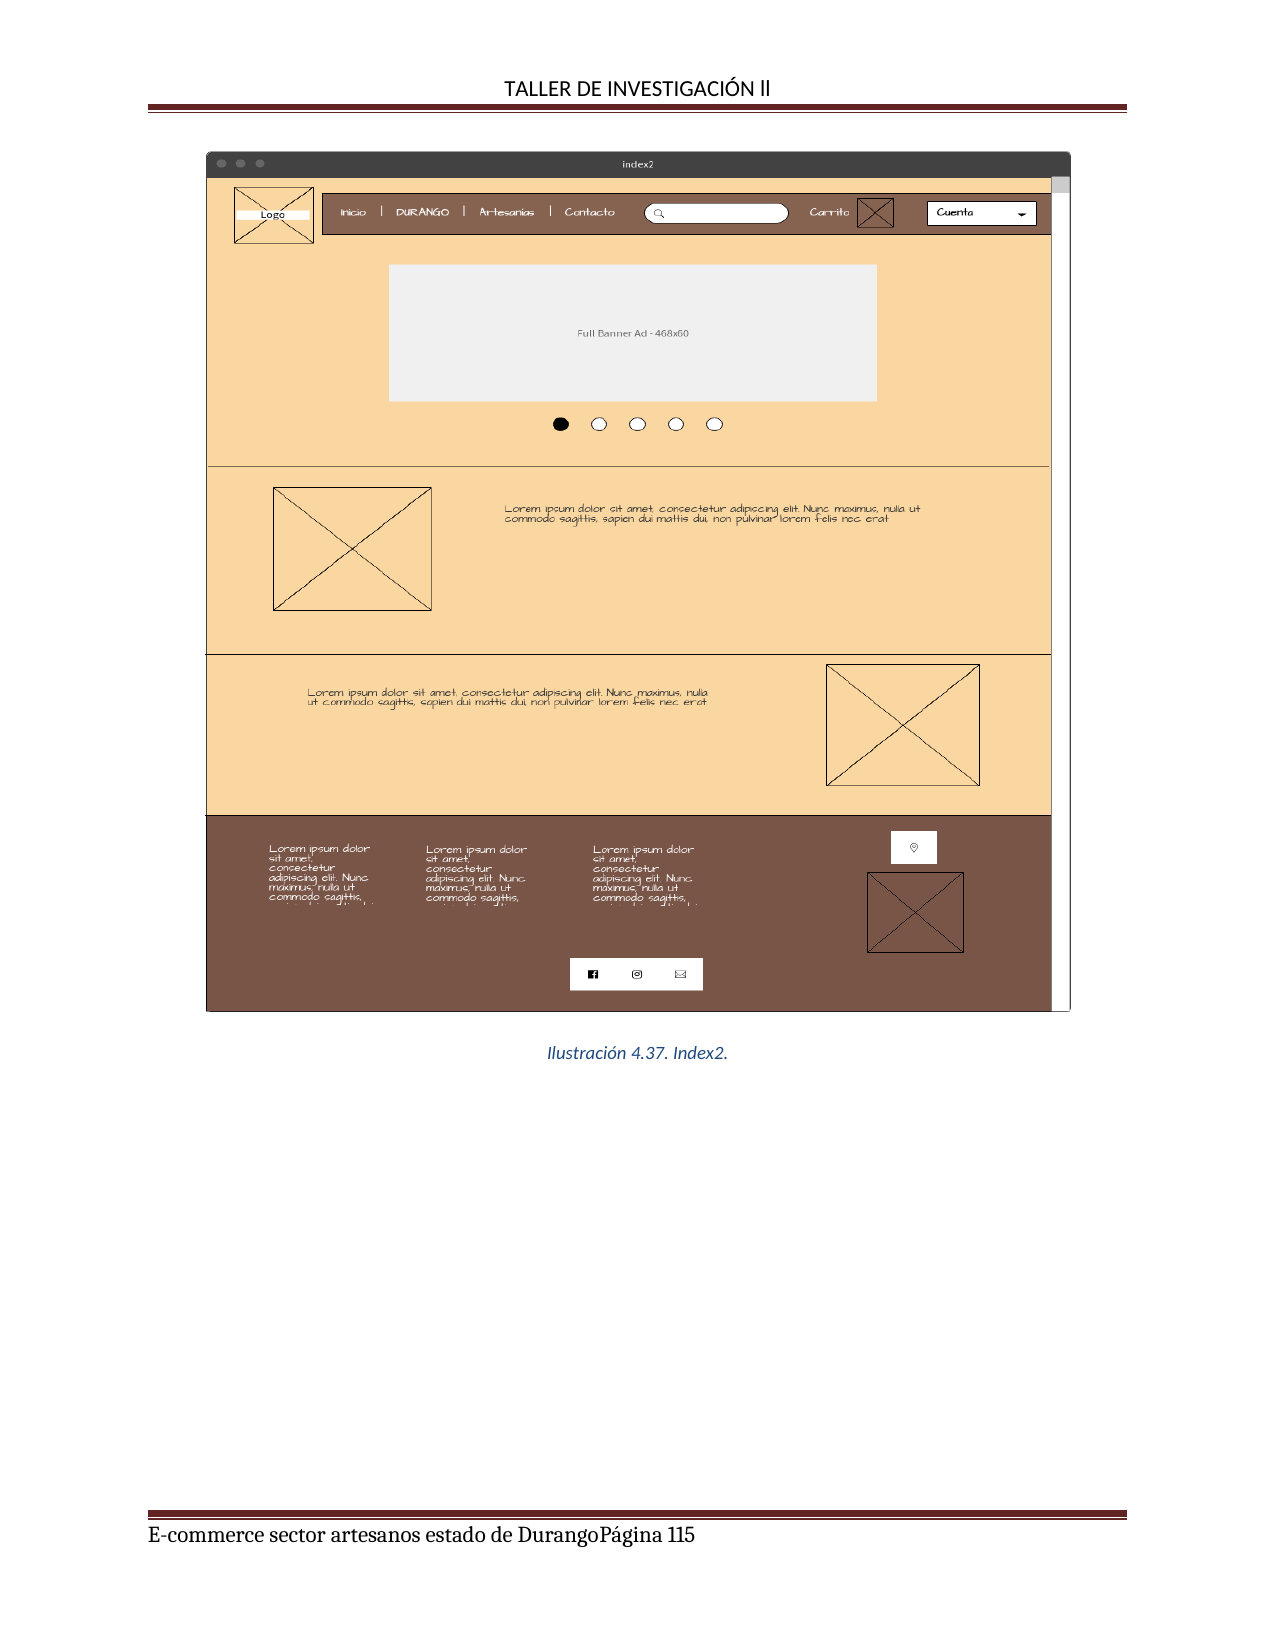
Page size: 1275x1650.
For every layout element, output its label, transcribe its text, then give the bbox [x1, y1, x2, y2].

text Ilustración 4.33. Index2. [148, 1041, 1127, 1064]
picture [196, 147, 1079, 1017]
